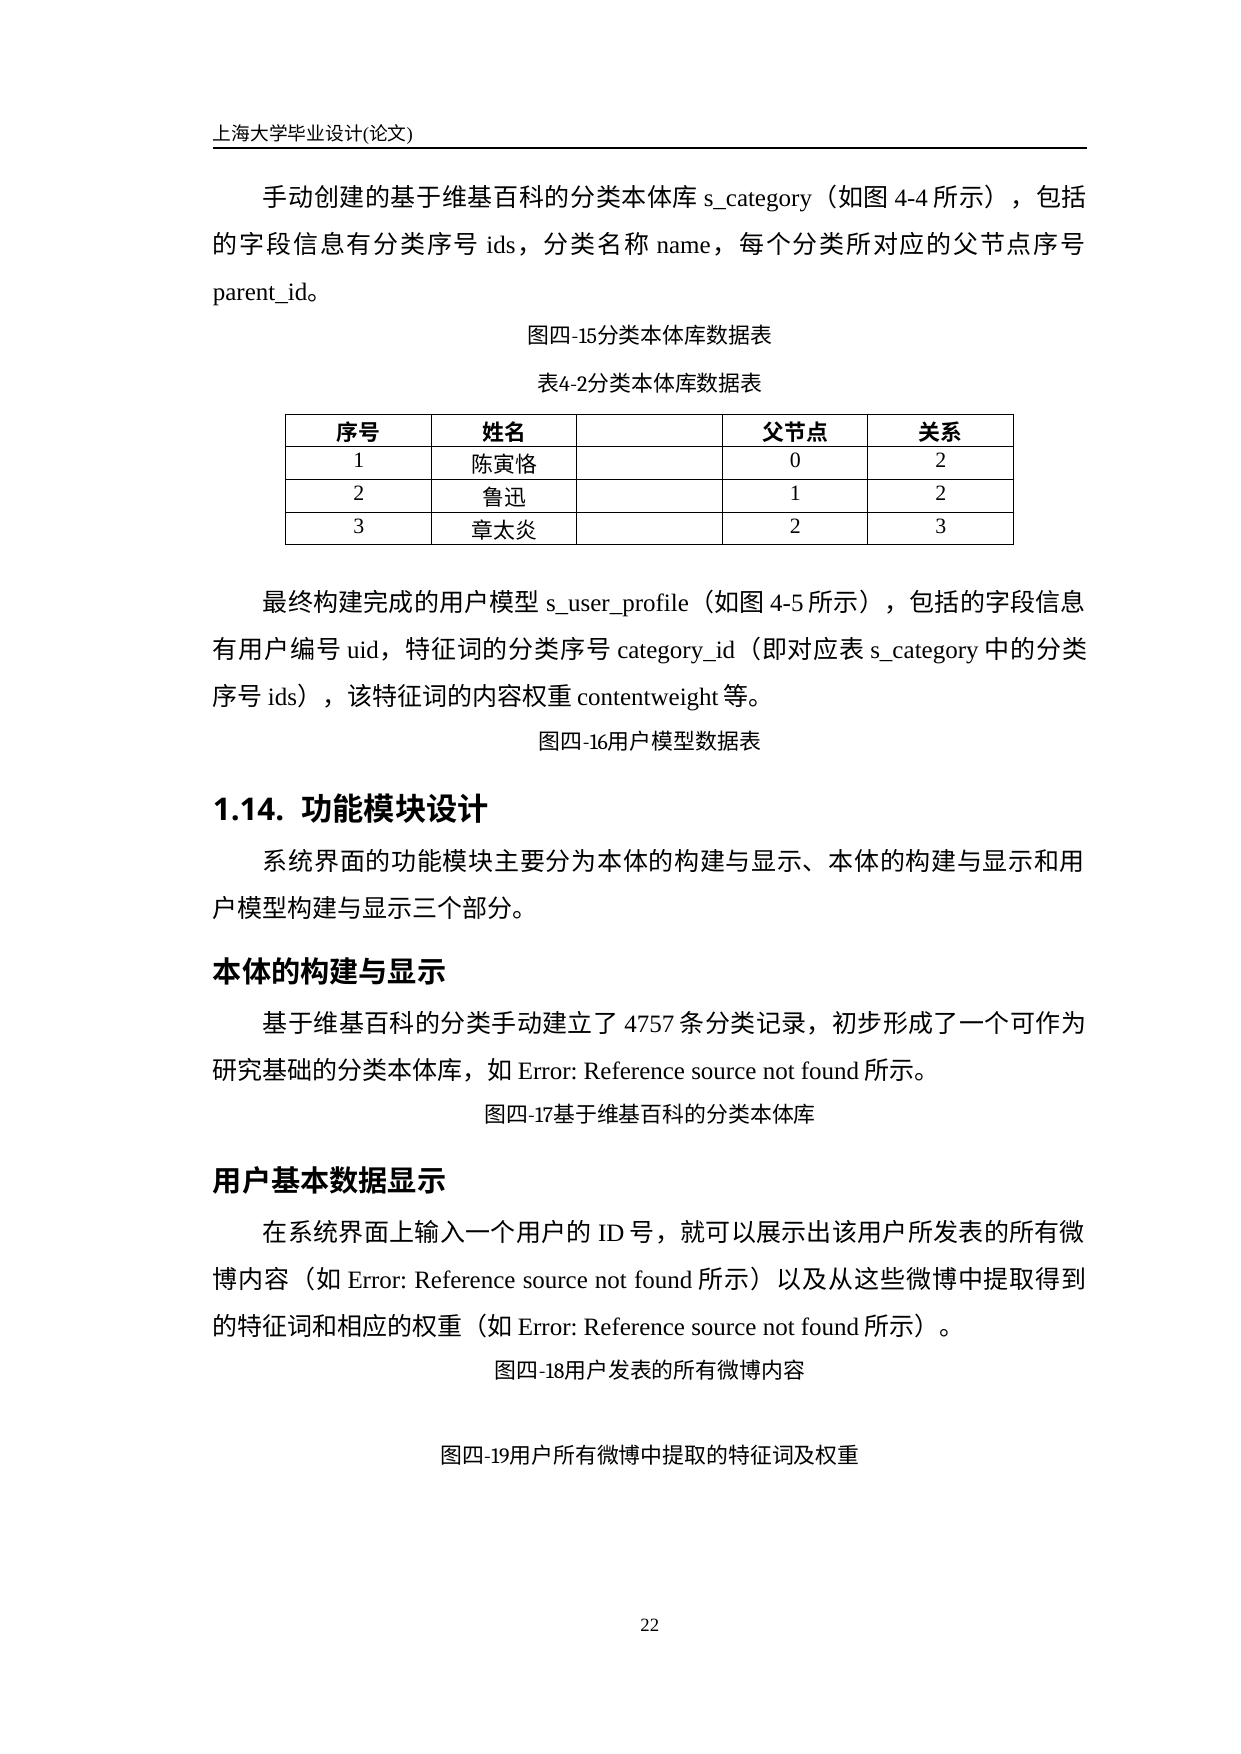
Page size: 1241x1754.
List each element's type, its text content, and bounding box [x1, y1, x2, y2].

table_cell [577, 513, 722, 544]
text 手动创建的基于维基百科的分类本体库s_category（如图4-4所示），包括的字段信息有分类序号ids，分类名称name，每个分类所对应的父节点序号parent_id。 [213, 177, 1087, 308]
table_header 序号 [286, 415, 431, 446]
table_cell 3 [286, 513, 431, 544]
table_cell 章太炎 [432, 513, 576, 544]
table_cell 2 [868, 447, 1013, 479]
table_cell 2 [868, 480, 1013, 512]
table_cell [577, 447, 722, 479]
subtitle 用户基本数据显示 [213, 1157, 1087, 1200]
table_header [577, 415, 722, 446]
table_cell 0 [723, 447, 867, 479]
table_header 父节点 [723, 415, 867, 446]
subtitle 功能模块设计 [213, 784, 1087, 829]
table_cell 3 [868, 513, 1013, 544]
table_cell 1 [286, 447, 431, 479]
table_cell 1 [723, 480, 867, 512]
subtitle 本体的构建与显示 [213, 948, 1087, 991]
table_header 关系 [868, 415, 1013, 446]
table_cell 陈寅恪 [432, 447, 576, 479]
table_cell 鲁迅 [432, 480, 576, 512]
table_cell [577, 480, 722, 512]
text 最终构建完成的用户模型s_user_profile（如图4-5所示），包括的字段信息有用户编号uid，特征词的分类序号category_id（即对应表s_category中的分类序号ids），该特征词的内容权重contentweight等。 [213, 583, 1087, 713]
table_cell 2 [286, 480, 431, 512]
text 系统界面的功能模块主要分为本体的构建与显示、本体的构建与显示和用户模型构建与显示三个部分。 [213, 842, 1087, 925]
table_header 姓名 [432, 415, 576, 446]
table_cell 2 [723, 513, 867, 544]
